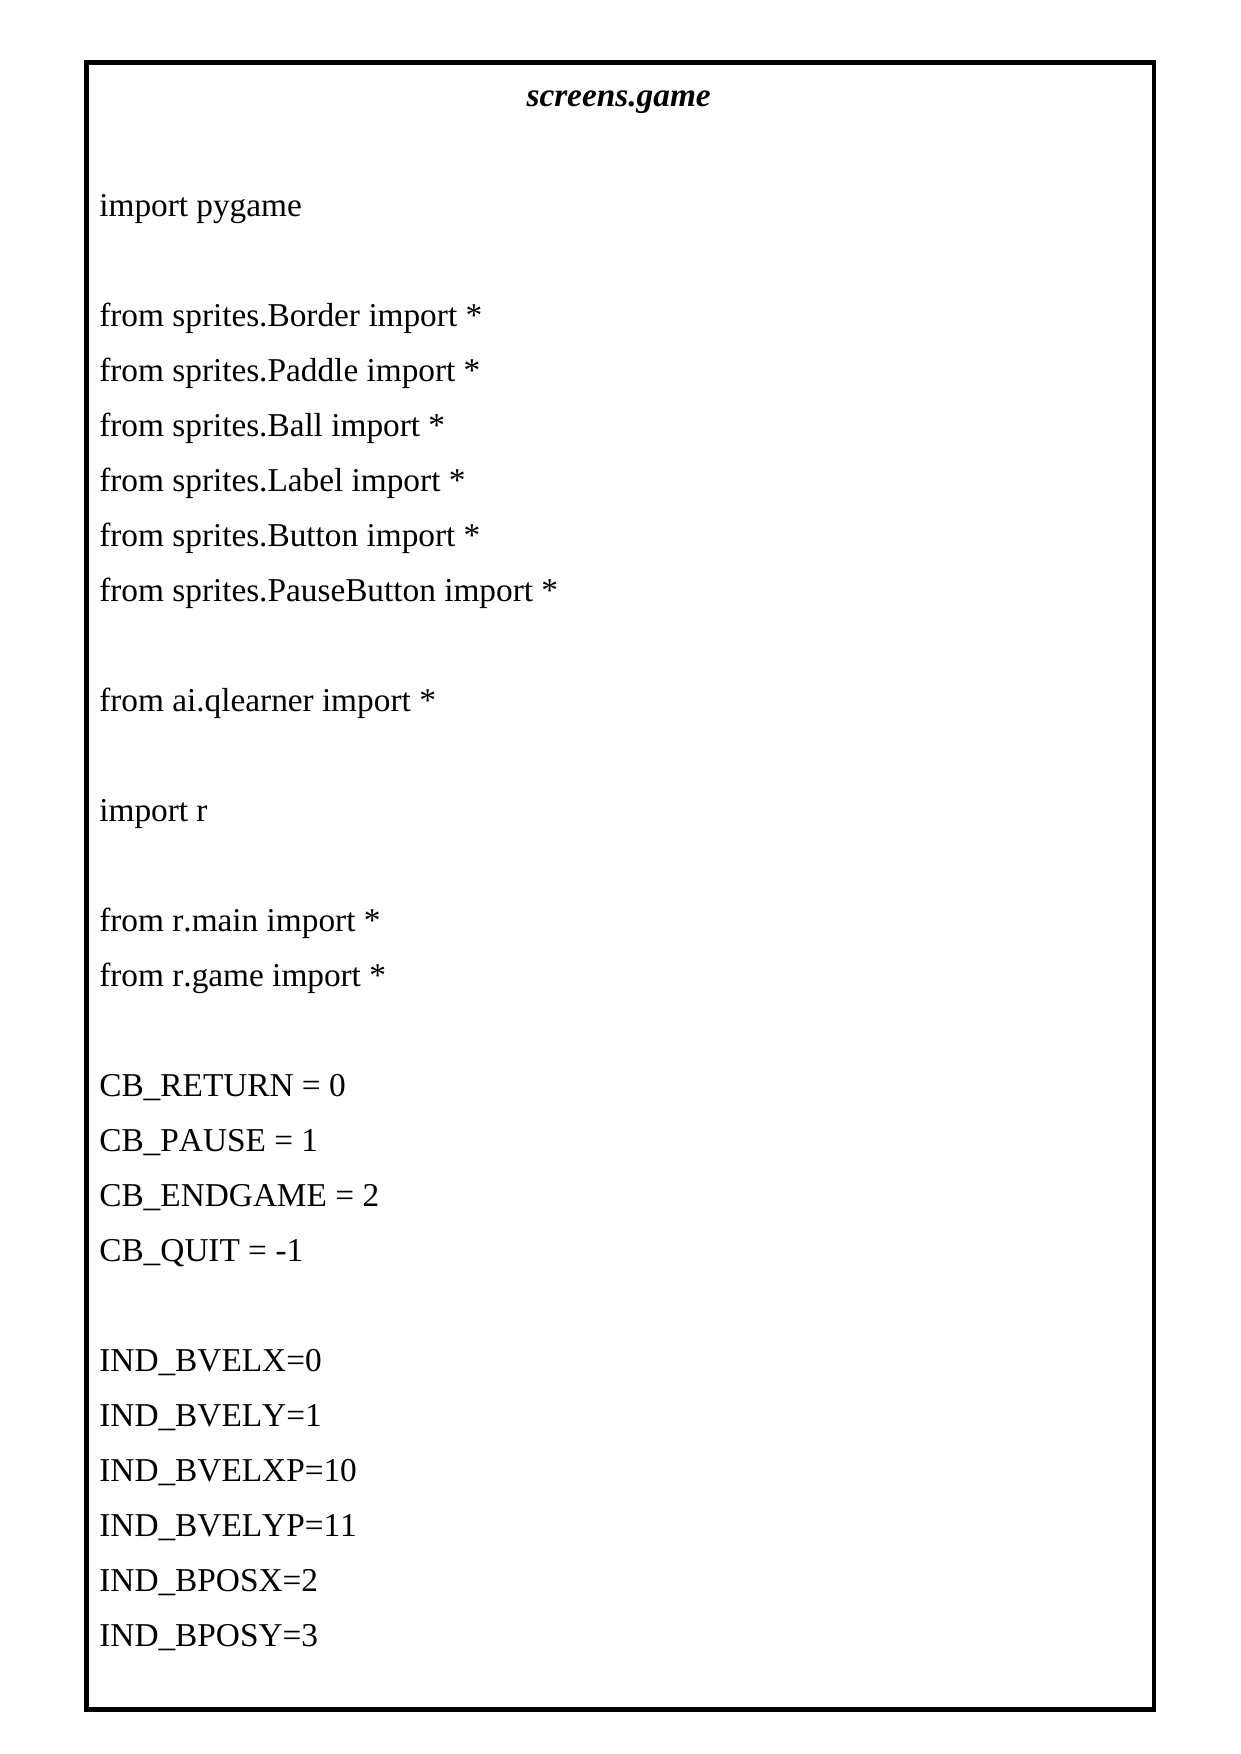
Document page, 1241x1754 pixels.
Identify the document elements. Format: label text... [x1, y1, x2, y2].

text CB_QUIT = -1 [99, 1230, 1141, 1268]
text from r.game import * [99, 955, 1141, 993]
text IND_BPOSY=3 [99, 1615, 1141, 1653]
text from sprites.PauseButton import * [99, 570, 1141, 608]
text CB_ENDGAME = 2 [99, 1175, 1141, 1213]
text IND_BVELYP=11 [99, 1505, 1141, 1543]
text from sprites.Paddle import * [99, 350, 1141, 388]
text from sprites.Button import * [99, 515, 1141, 553]
text from sprites.Border import * [99, 295, 1141, 333]
text IND_BVELX=0 [99, 1340, 1141, 1378]
text CB_PAUSE = 1 [99, 1120, 1141, 1158]
text from ai.qlearner import * [99, 680, 1141, 718]
text from sprites.Ball import * [99, 405, 1141, 443]
text from sprites.Label import * [99, 460, 1141, 498]
text IND_BVELY=1 [99, 1395, 1141, 1433]
text import pygame [99, 185, 1141, 223]
text import r [99, 790, 1141, 828]
text IND_BVELXP=10 [99, 1450, 1141, 1488]
text from r.main import * [99, 900, 1141, 938]
text screens.game [99, 75, 1141, 113]
text CB_RETURN = 0 [99, 1065, 1141, 1103]
text IND_BPOSX=2 [99, 1560, 1141, 1598]
